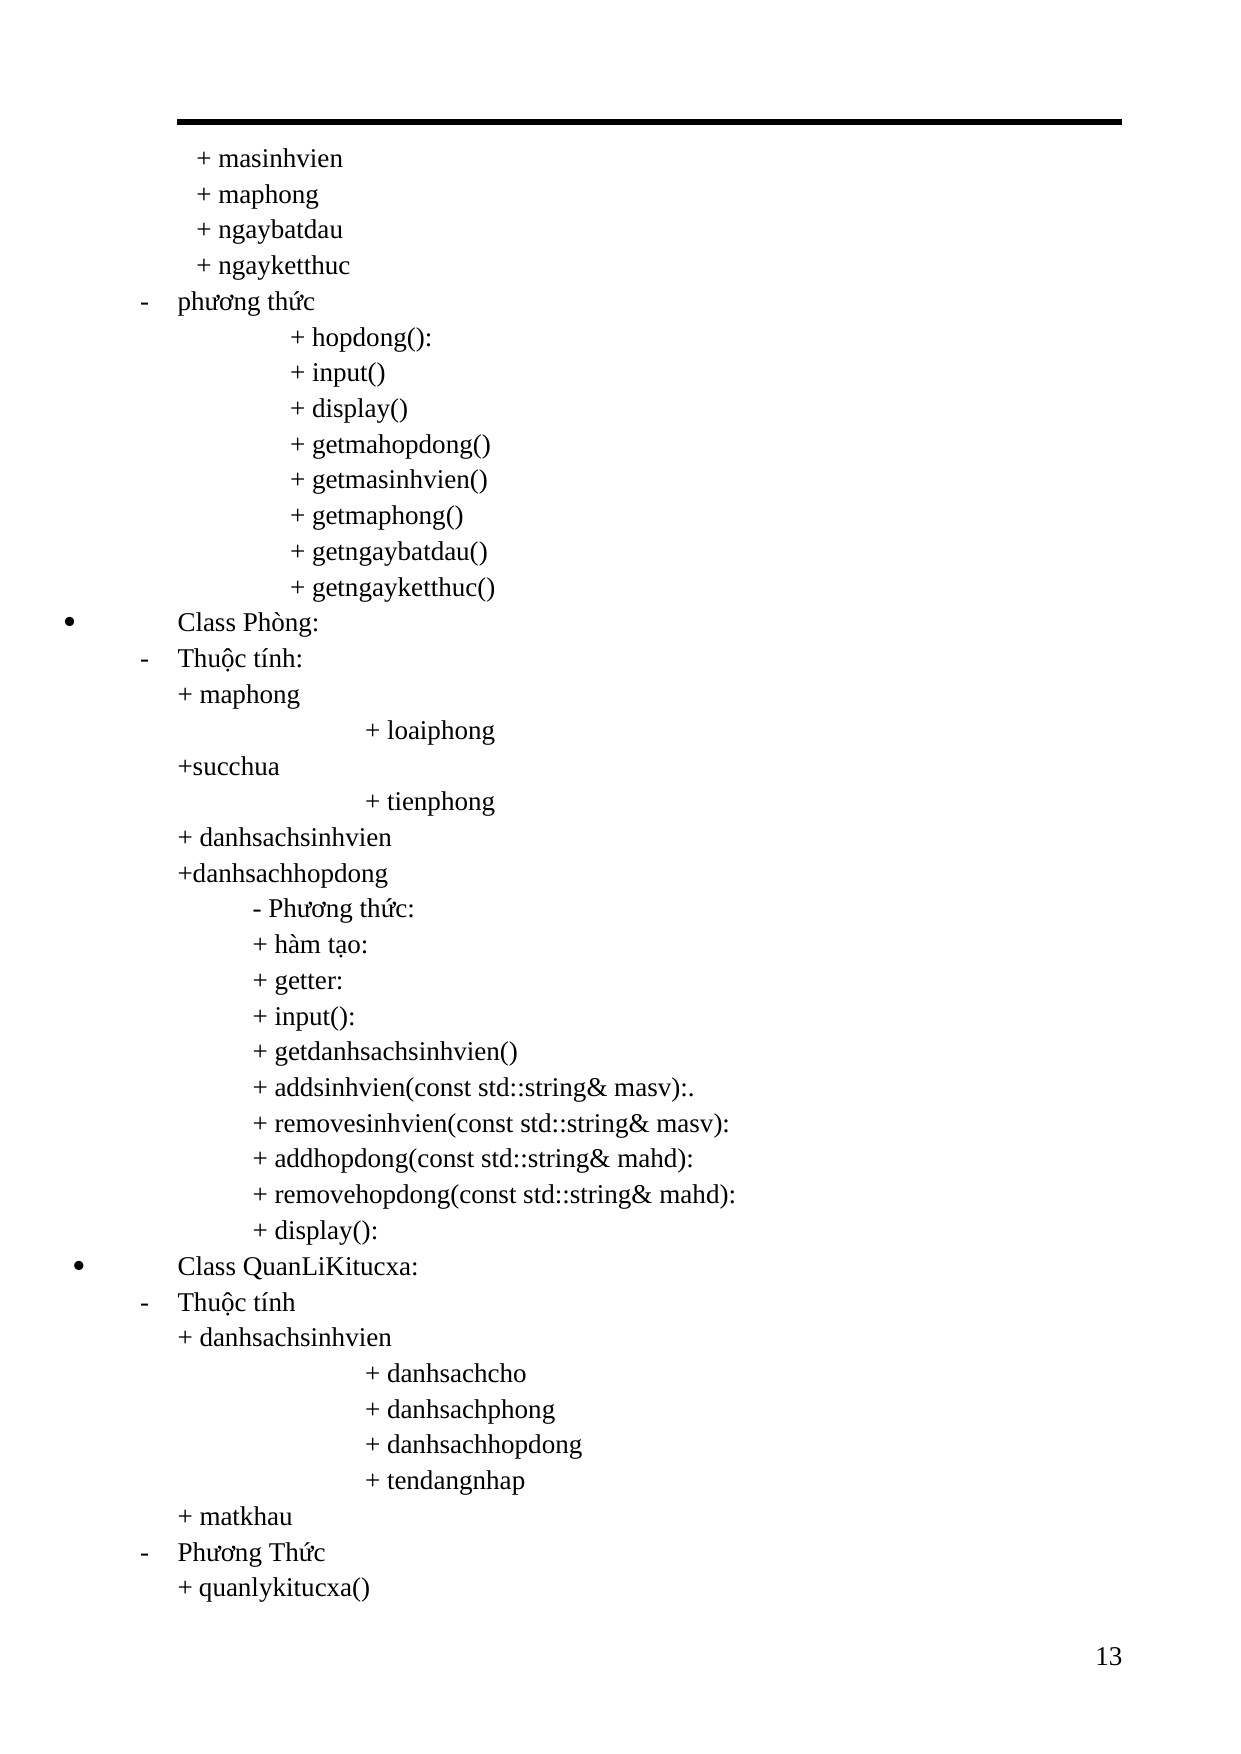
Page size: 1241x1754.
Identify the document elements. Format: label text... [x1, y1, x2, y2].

text + getngaybatdau() [177, 535, 1122, 566]
text + getdanhsachsinhvien() [177, 1035, 1122, 1067]
text + removesinhvien(const std::string& masv): [177, 1107, 1122, 1138]
list + matkhau [177, 1500, 1122, 1531]
list + danhsachsinhvien [177, 821, 1122, 852]
text + input(): [177, 1000, 1122, 1031]
text + addhopdong(const std::string& mahd): [177, 1143, 1122, 1174]
text + hàm tạo: [177, 928, 1122, 959]
text + getter: [177, 964, 1122, 995]
text + masinhvien [177, 142, 1122, 173]
text + display() [177, 392, 1122, 423]
text + tendangnhap [177, 1464, 1122, 1496]
list Class Phòng: [65, 606, 1122, 638]
text + tienphong [177, 785, 1122, 816]
text + getmaphong() [177, 499, 1122, 530]
list Thuộc tính: [140, 642, 1122, 673]
text + ngayketthuc [177, 249, 1122, 280]
list + quanlykitucxa() [177, 1572, 1122, 1603]
text + removehopdong(const std::string& mahd): [177, 1178, 1122, 1209]
text + loaiphong [177, 714, 1122, 745]
list phương thức [140, 285, 1122, 316]
list + getmahopdong() [177, 428, 1122, 459]
text + danhsachphong [177, 1393, 1122, 1424]
list + maphong [177, 678, 1122, 709]
text + getngayketthuc() [177, 571, 1122, 602]
text + maphong [177, 178, 1122, 209]
text + getmasinhvien() [177, 463, 1122, 495]
list Phương Thức [140, 1536, 1122, 1567]
text + danhsachcho [177, 1357, 1122, 1388]
text + ngaybatdau [177, 213, 1122, 244]
text + input() [177, 356, 1122, 387]
text - Phương thức: [177, 892, 1122, 924]
list + danhsachsinhvien [177, 1321, 1122, 1353]
text + hopdong(): [177, 321, 1122, 352]
list +succhua [177, 749, 1122, 781]
list Class QuanLiKitucxa: [74, 1250, 1122, 1281]
text + addsinhvien(const std::string& masv):. [177, 1071, 1122, 1102]
list +danhsachhopdong [177, 857, 1122, 888]
list Thuộc tính [140, 1286, 1122, 1317]
text + danhsachhopdong [177, 1429, 1122, 1460]
text + display(): [177, 1214, 1122, 1245]
